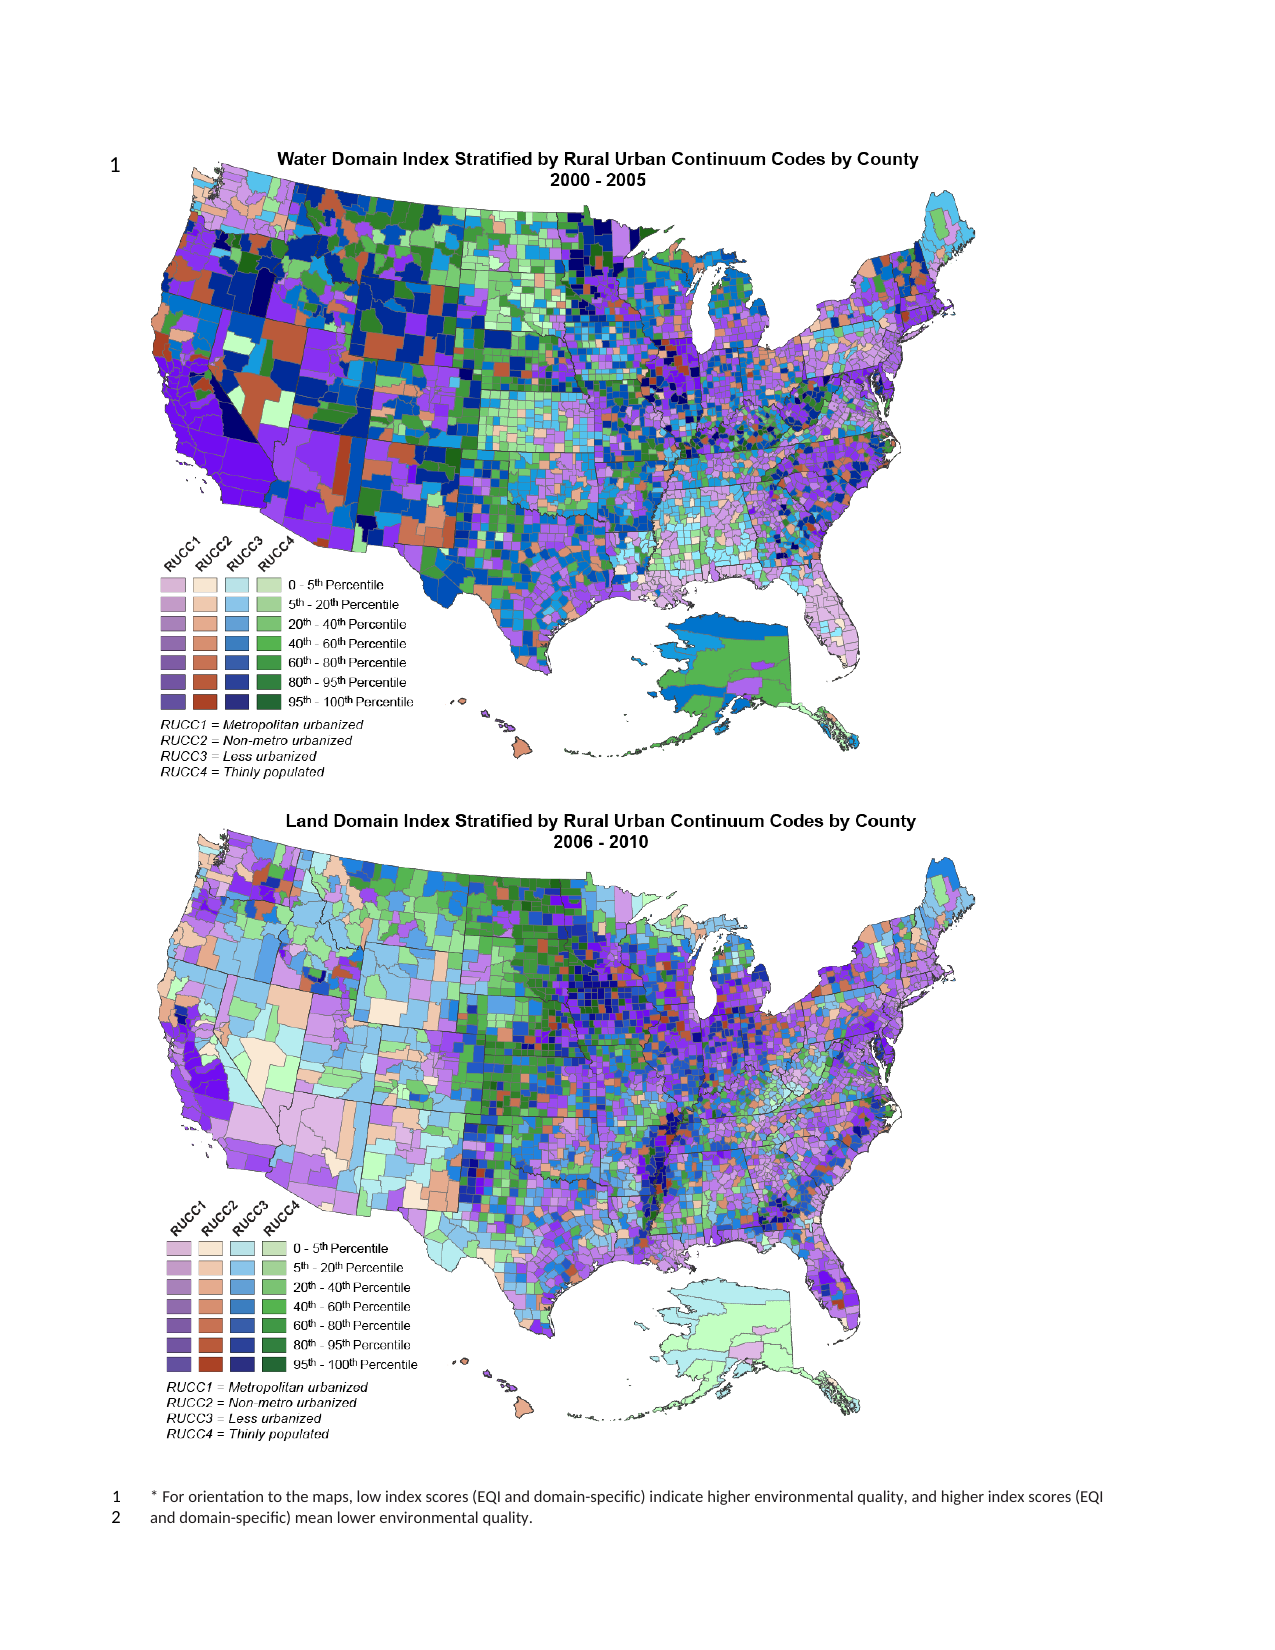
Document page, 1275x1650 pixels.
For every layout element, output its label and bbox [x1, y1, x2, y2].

picture [156, 811, 974, 1440]
picture [150, 150, 974, 778]
